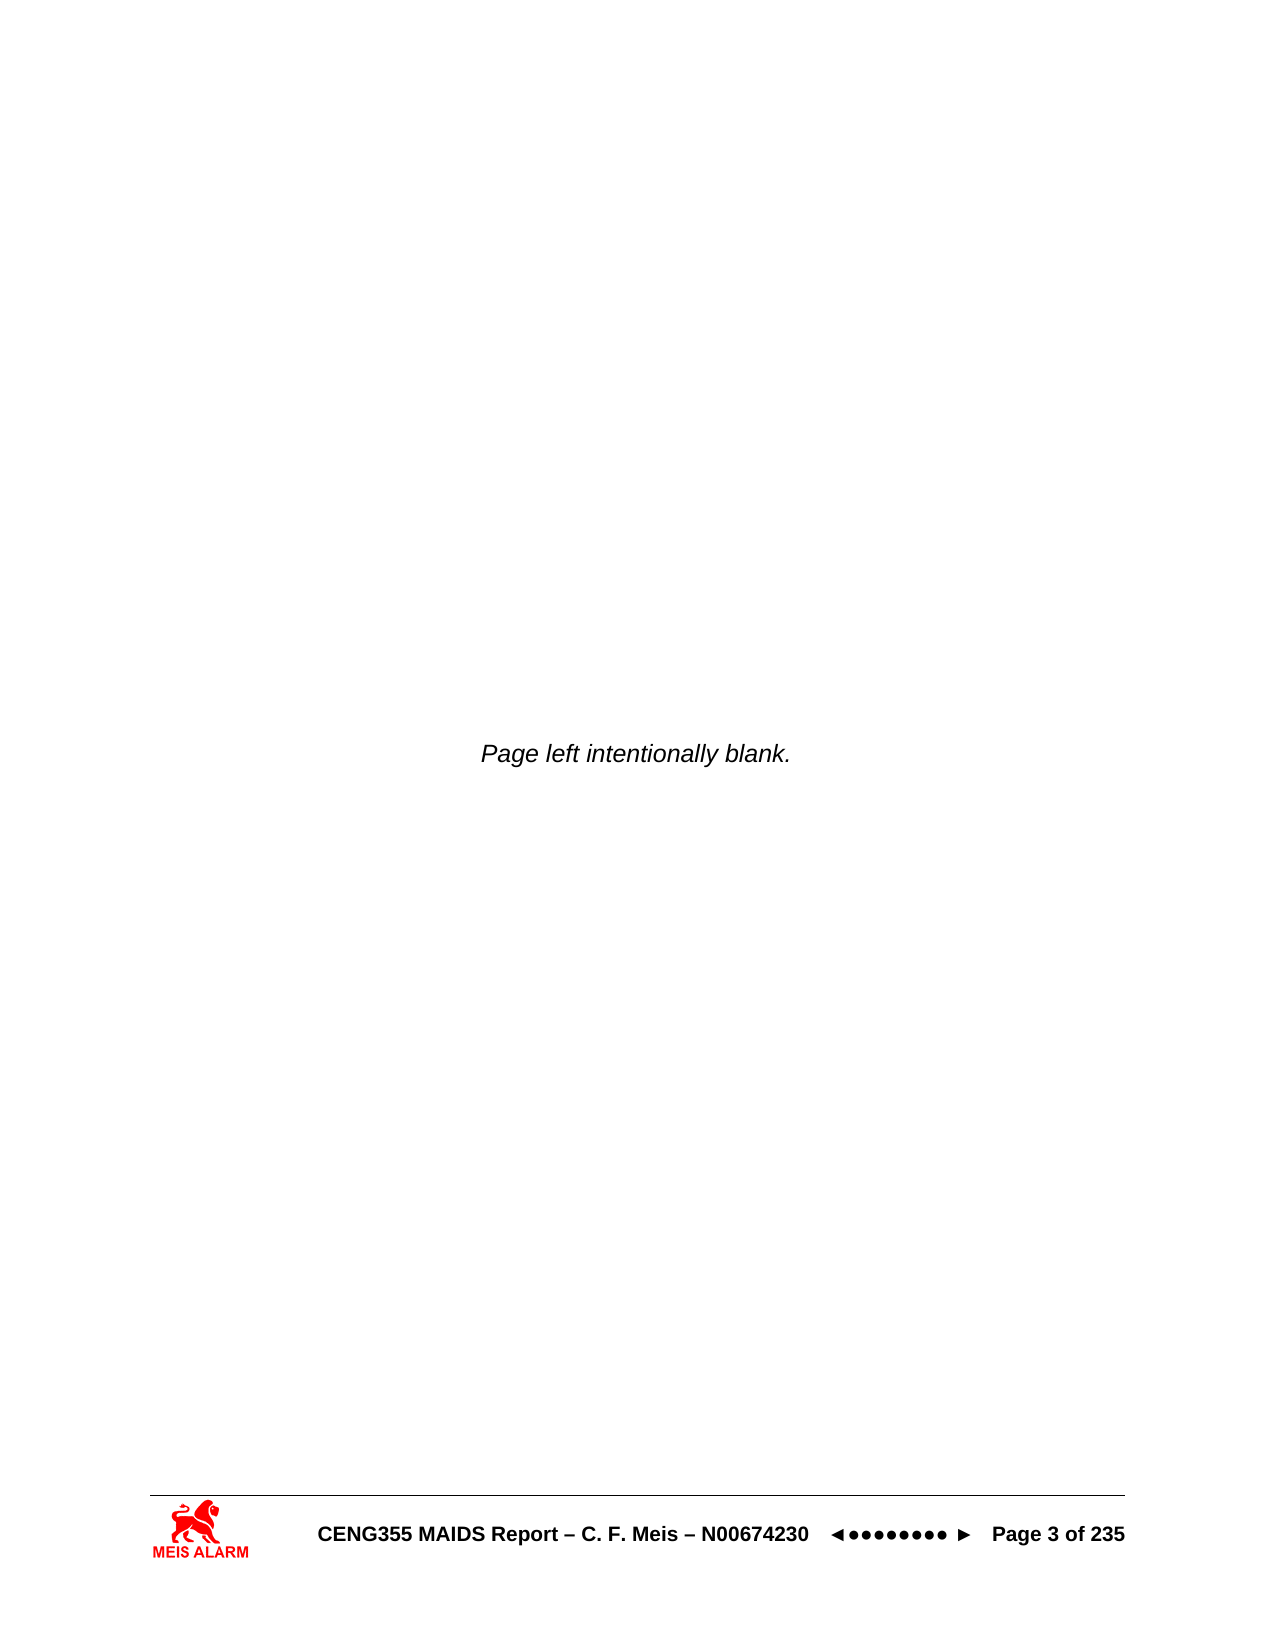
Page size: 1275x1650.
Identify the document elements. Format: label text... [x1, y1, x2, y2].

picture [150, 1498, 253, 1561]
text Page left intentionally blank. [150, 739, 1125, 768]
